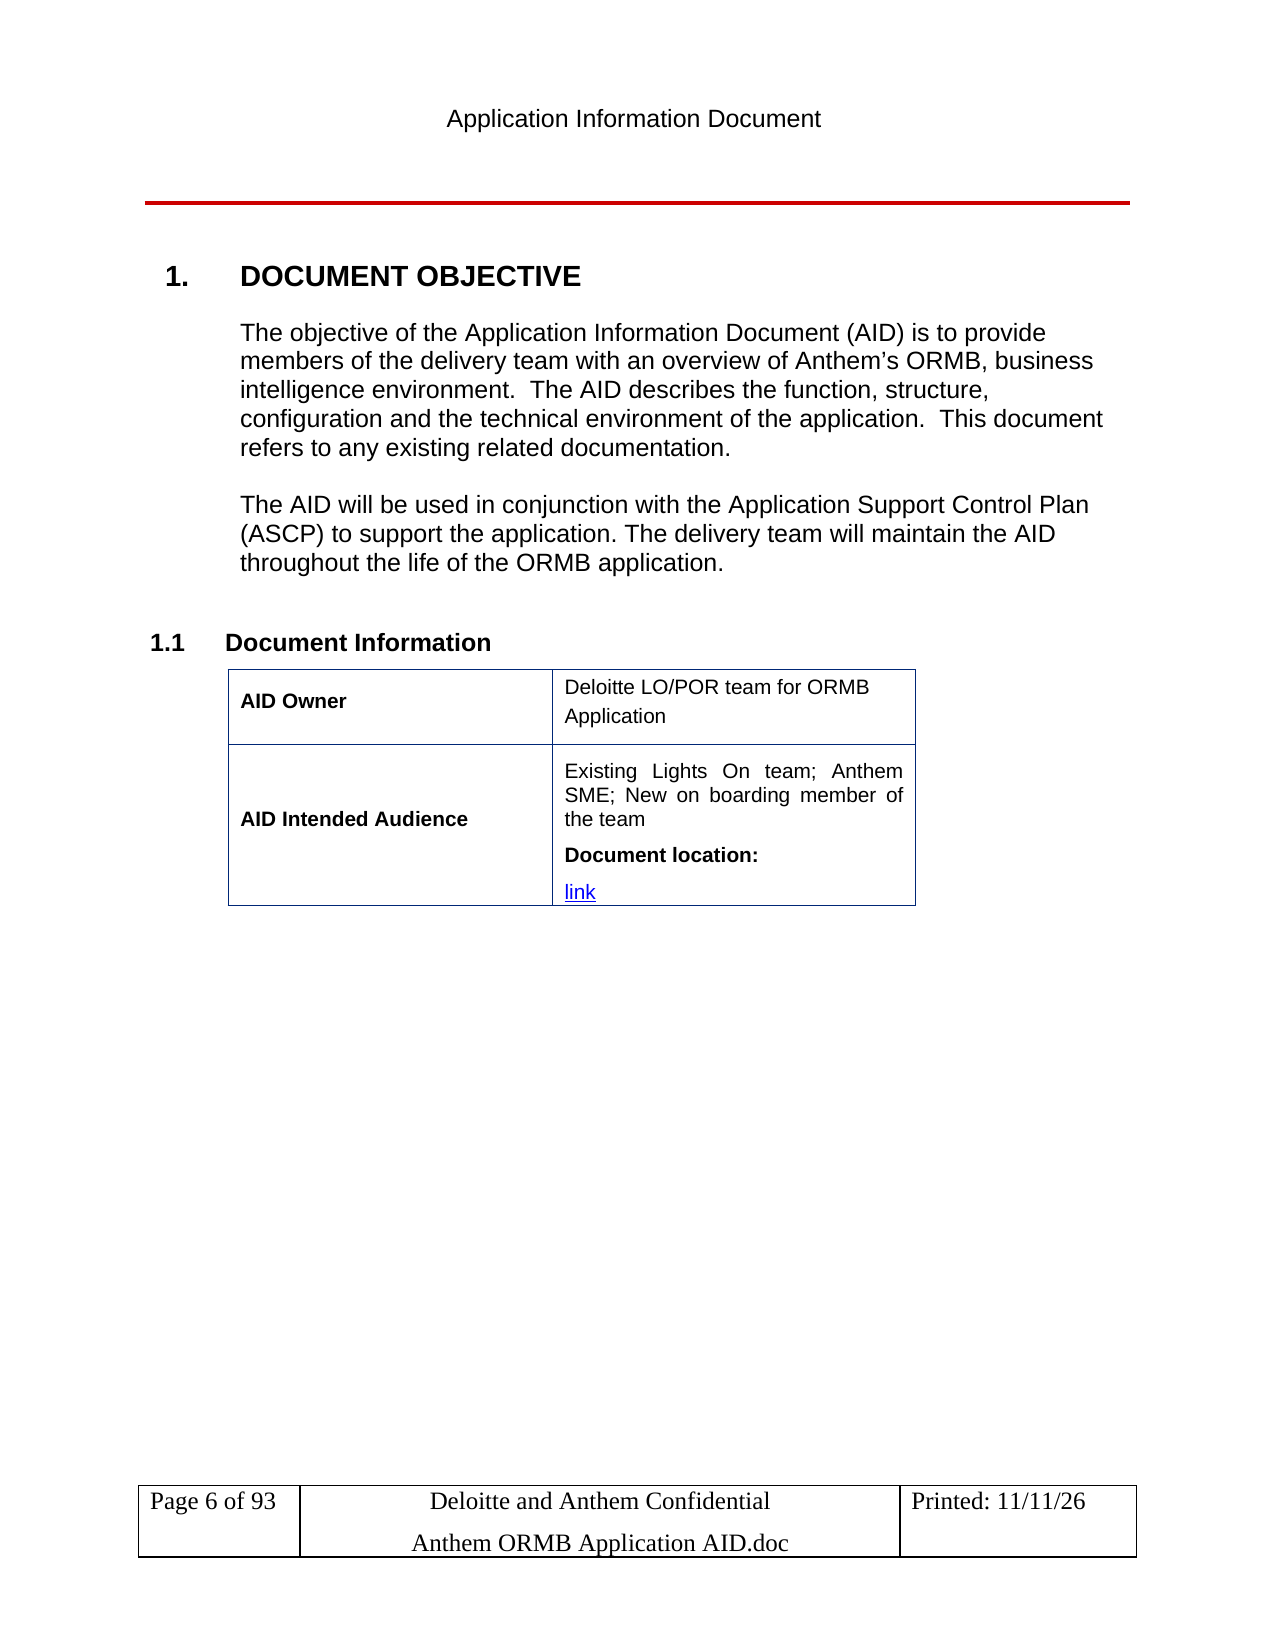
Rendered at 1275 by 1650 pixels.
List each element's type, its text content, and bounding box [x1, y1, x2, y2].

table_header Deloitte LO/POR team for ORMB Application [553, 670, 915, 744]
table_cell AID Intended Audience [229, 745, 552, 905]
text The AID will be used in conjunction with the Application Support Control Plan (ASCP) to support the application. The delivery team will maintain the AID throughout the life of the ORMB application. [240, 490, 1125, 576]
table_header AID Owner [229, 670, 552, 744]
subtitle Document OBJECTIVE [165, 259, 1125, 293]
table_cell Existing Lights On team; Anthem SME; New on boarding member of the team Document location: link [553, 745, 915, 905]
subtitle Document Information [150, 628, 1125, 656]
text The objective of the Application Information Document (AID) is to provide members of the delivery team with an overview of Anthem’s ORMB, business intelligence environment. The AID describes the function, structure, configuration and the technical environment of the application. This document refers to any existing related documentation. [240, 318, 1125, 461]
